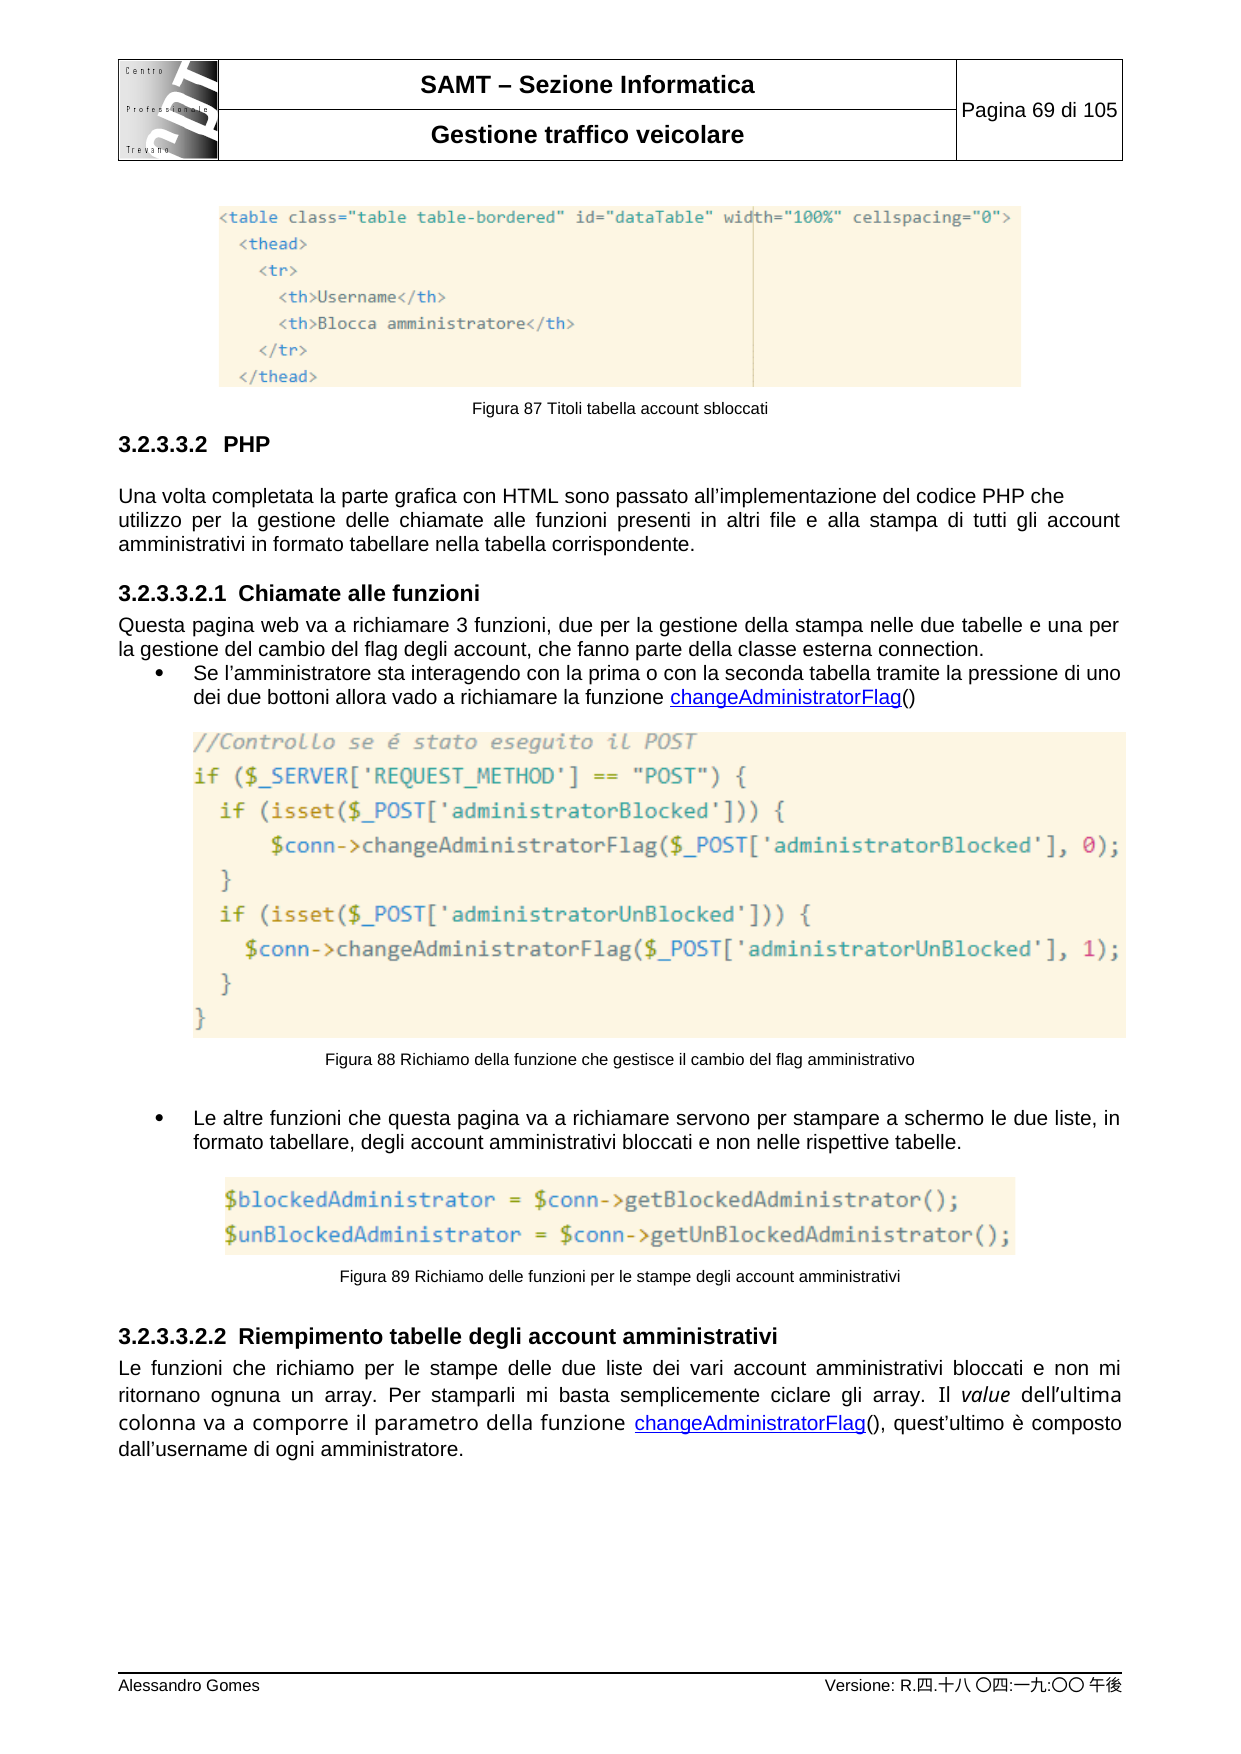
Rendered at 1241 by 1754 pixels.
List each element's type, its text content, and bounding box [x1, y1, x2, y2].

picture [225, 1177, 1016, 1255]
text Figura 88 Richiamo della funzione che gestisce il cambio del flag amministrativo [118, 1050, 1122, 1069]
picture [118, 60, 218, 159]
text Le funzioni che richiamo per le stampe delle due liste dei vari account amministrativi bloccati e non mi ritornano ognuna un array. Per stamparli mi basta semplicemente ciclare gli array. Il value dell’ultima colonna va a comporre il parametro della funzione changeAdministratorFlag(), quest’ultimo è composto dall’username di ogni amministratore. [118, 1356, 1122, 1461]
text Una volta completata la parte grafica con HTML sono passato all’implementazione del codice PHP che [118, 483, 1122, 507]
text Figura 89 Richiamo delle funzioni per le stampe degli account amministrativi [118, 1267, 1122, 1286]
text Figura 87 Titoli tabella account sbloccati [118, 399, 1122, 418]
list Le altre funzioni che questa pagina va a richiamare servono per stampare a schermo le due liste, in formato tabellare, degli account amministrativi bloccati e non nelle rispettive tabelle. [156, 1106, 1122, 1154]
text Questa pagina web va a richiamare 3 funzioni, due per la gestione della stampa nelle due tabelle e una per la gestione del cambio del flag degli account, che fanno parte della classe esterna connection. [118, 613, 1122, 661]
subtitle Chiamate alle funzioni [118, 580, 1122, 607]
text utilizzo per la gestione delle chiamate alle funzioni presenti in altri file e alla stampa di tutti gli account amministrativi in formato tabellare nella tabella corrispondente. [118, 507, 1122, 555]
picture [193, 732, 1126, 1038]
picture [218, 206, 1022, 387]
subtitle Riempimento tabelle degli account amministrativi [118, 1323, 1122, 1350]
list Se l’amministratore sta interagendo con la prima o con la seconda tabella tramite la pressione di uno dei due bottoni allora vado a richiamare la funzione changeAdministratorFlag() [156, 661, 1122, 709]
subtitle PHP [118, 431, 1122, 457]
